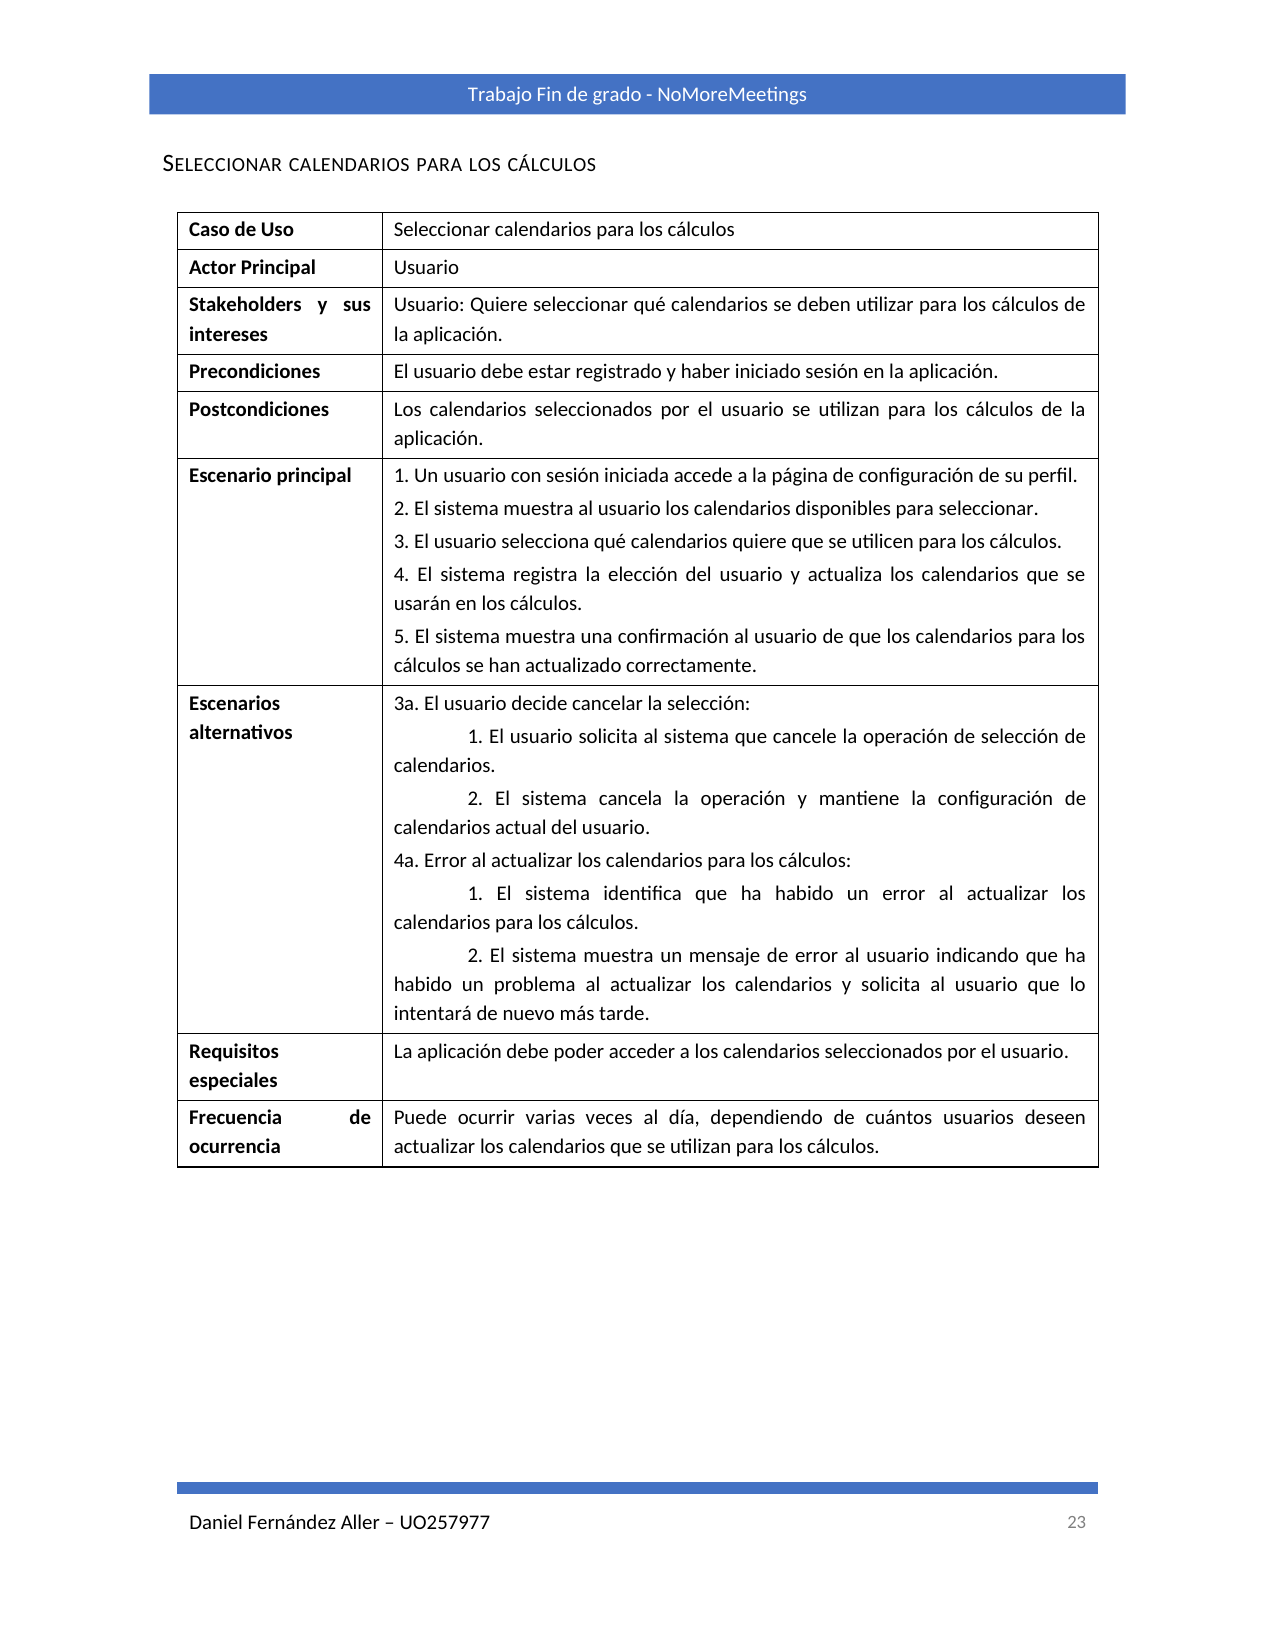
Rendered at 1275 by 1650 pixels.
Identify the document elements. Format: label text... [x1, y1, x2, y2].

table_header Seleccionar calendarios para los cálculos [383, 213, 1098, 249]
table_cell Usuario [383, 250, 1098, 287]
table_cell Postcondiciones [178, 392, 382, 458]
table_cell 1. Un usuario con sesión iniciada accede a la página de configuración de su perfil. 2. El sistema muestra al usuario los calendarios disponibles para seleccionar. 3. El usuario selecciona qué calendarios quiere que se utilicen para los cálculos. 4. El sistema registra la elección del usuario y actualiza los calendarios que se usarán en los cálculos. 5. El sistema muestra una confirmación al usuario de que los calendarios para los cálculos se han actualizado correctamente. [383, 459, 1098, 685]
table_cell Frecuencia de ocurrencia [178, 1101, 382, 1166]
table_cell El usuario debe estar registrado y haber iniciado sesión en la aplicación. [383, 355, 1098, 391]
table_cell Precondiciones [178, 355, 382, 391]
table_cell Usuario: Quiere seleccionar qué calendarios se deben utilizar para los cálculos de la aplicación. [383, 288, 1098, 353]
table_cell La aplicación debe poder acceder a los calendarios seleccionados por el usuario. [383, 1034, 1098, 1100]
subtitle Seleccionar calendarios para los cálculos [162, 148, 1098, 178]
table_cell Actor Principal [178, 250, 382, 287]
table_header Caso de Uso [178, 213, 382, 249]
table_cell Requisitos especiales [178, 1034, 382, 1100]
table_cell Escenarios alternativos [178, 686, 382, 1033]
table_cell 3a. El usuario decide cancelar la selección: 1. El usuario solicita al sistema que cancele la operación de selección de calendarios. 2. El sistema cancela la operación y mantiene la configuración de calendarios actual del usuario. 4a. Error al actualizar los calendarios para los cálculos: 1. El sistema identifica que ha habido un error al actualizar los calendarios para los cálculos. 2. El sistema muestra un mensaje de error al usuario indicando que ha habido un problema al actualizar los calendarios y solicita al usuario que lo intentará de nuevo más tarde. [383, 686, 1098, 1033]
table_cell Escenario principal [178, 459, 382, 685]
table_cell Stakeholders y sus intereses [178, 288, 382, 353]
table_cell Puede ocurrir varias veces al día, dependiendo de cuántos usuarios deseen actualizar los calendarios que se utilizan para los cálculos. [383, 1101, 1098, 1166]
table_cell Los calendarios seleccionados por el usuario se utilizan para los cálculos de la aplicación. [383, 392, 1098, 458]
